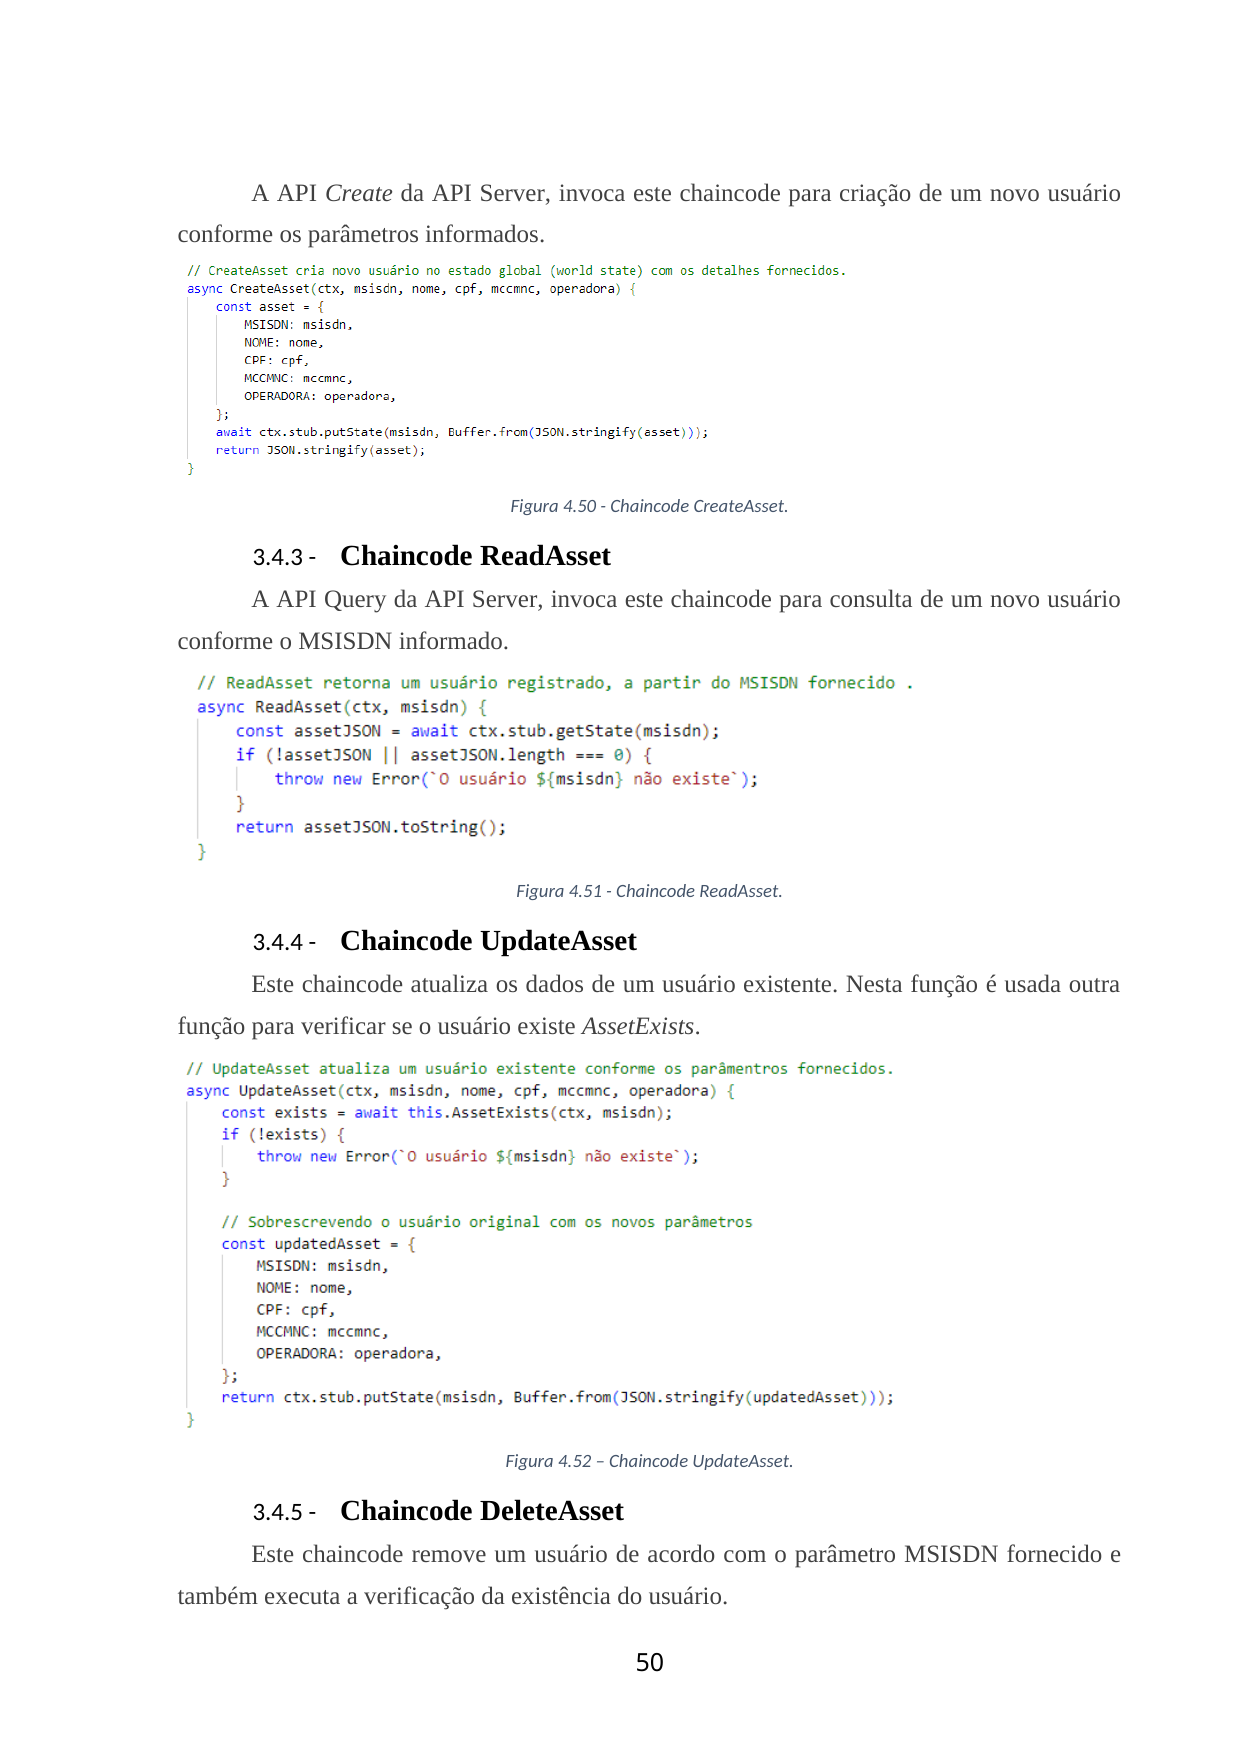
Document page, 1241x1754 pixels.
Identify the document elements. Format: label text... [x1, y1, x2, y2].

text A API Create da API Server, invoca este chaincode para criação de um novo usuário conforme os parâmetros informados. [177, 178, 1122, 248]
picture [177, 1052, 1122, 1438]
picture [177, 261, 1122, 483]
text Este chaincode remove um usuário de acordo com o parâmetro MSISDN fornecido e também executa a verificação da existência do usuário. [177, 1539, 1122, 1610]
picture [177, 667, 1122, 868]
subtitle Chaincode UpdateAsset [252, 923, 1122, 957]
subtitle Chaincode DeleteAsset [252, 1493, 1122, 1527]
text Este chaincode atualiza os dados de um usuário existente. Nesta função é usada outra função para verificar se o usuário existe AssetExists. [177, 969, 1122, 1039]
text A API Query da API Server, invoca este chaincode para consulta de um novo usuário conforme o MSISDN informado. [177, 584, 1122, 654]
subtitle Chaincode ReadAsset [252, 538, 1122, 572]
